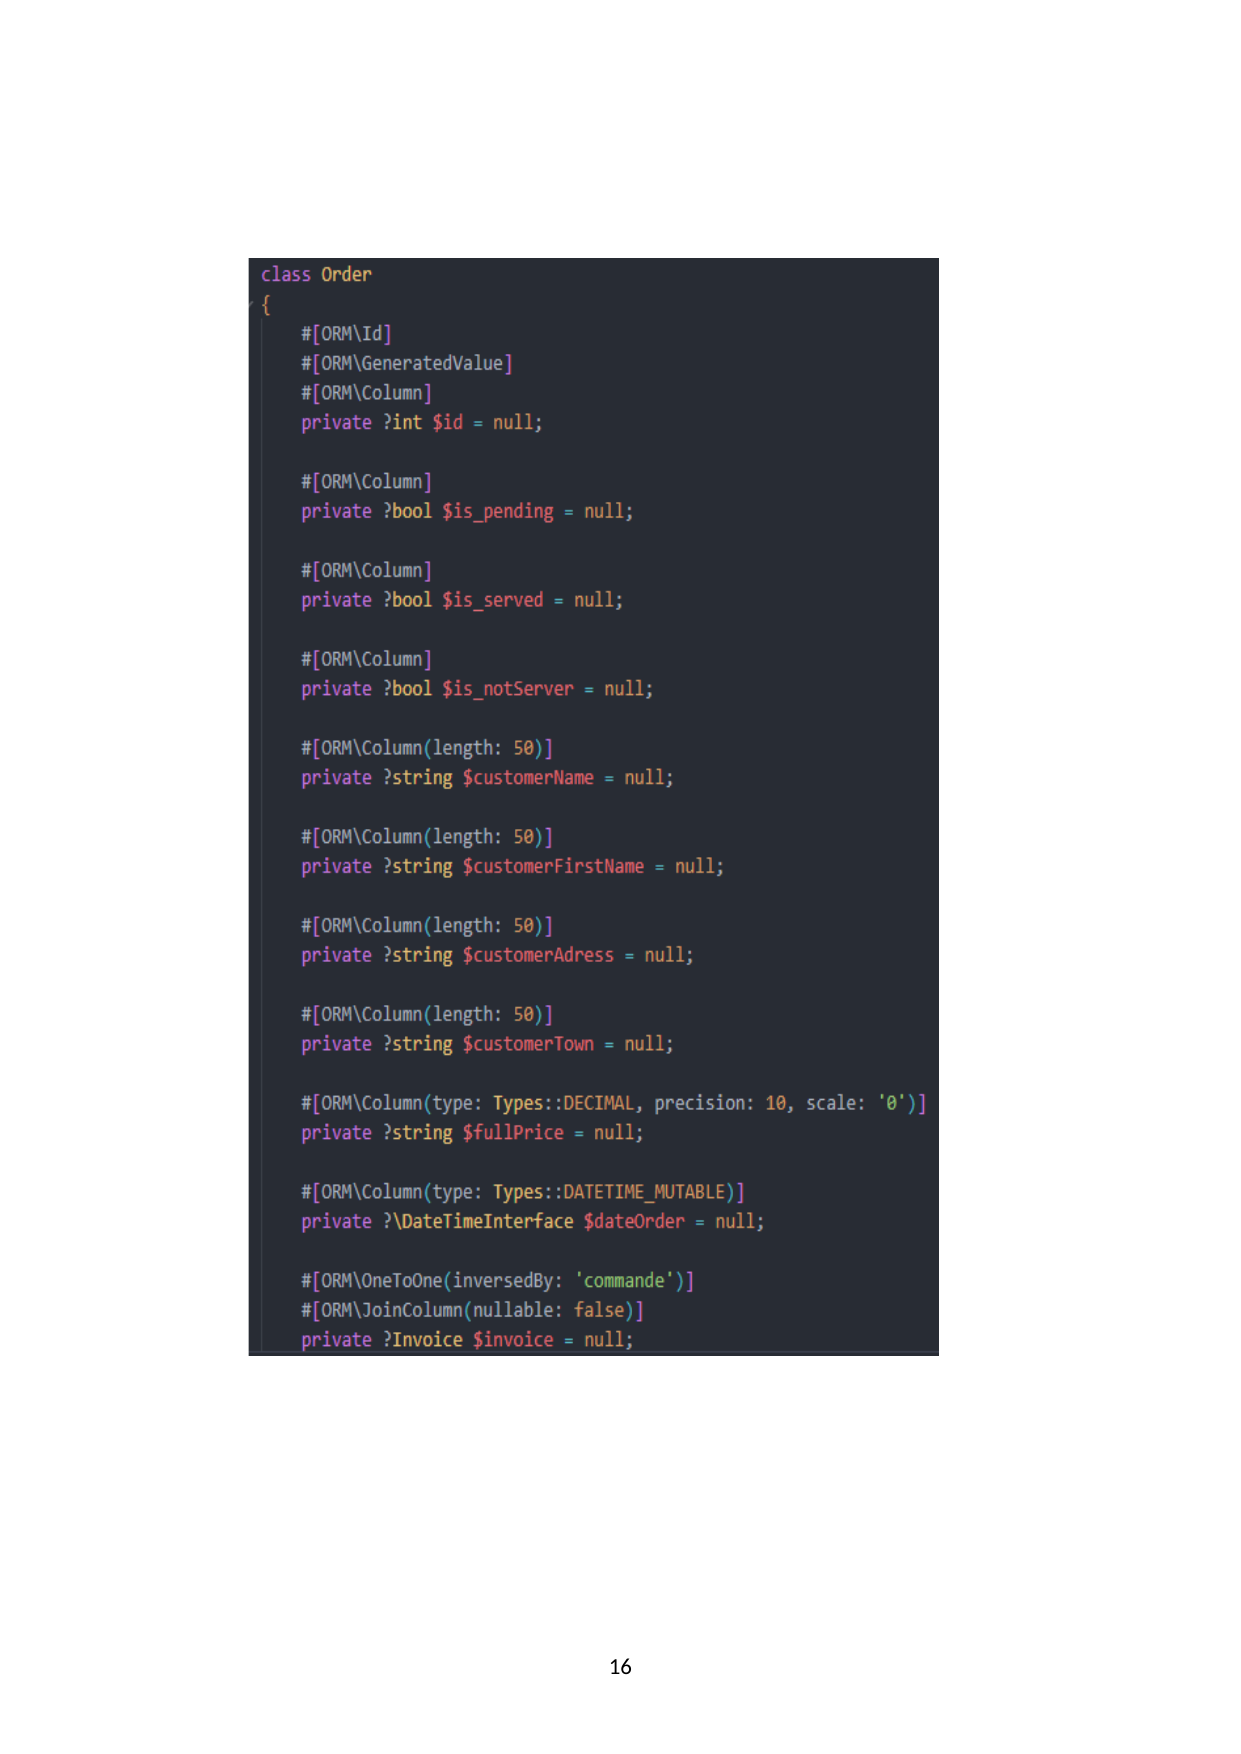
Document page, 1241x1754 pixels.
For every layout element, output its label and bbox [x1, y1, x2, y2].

picture [248, 258, 939, 1356]
